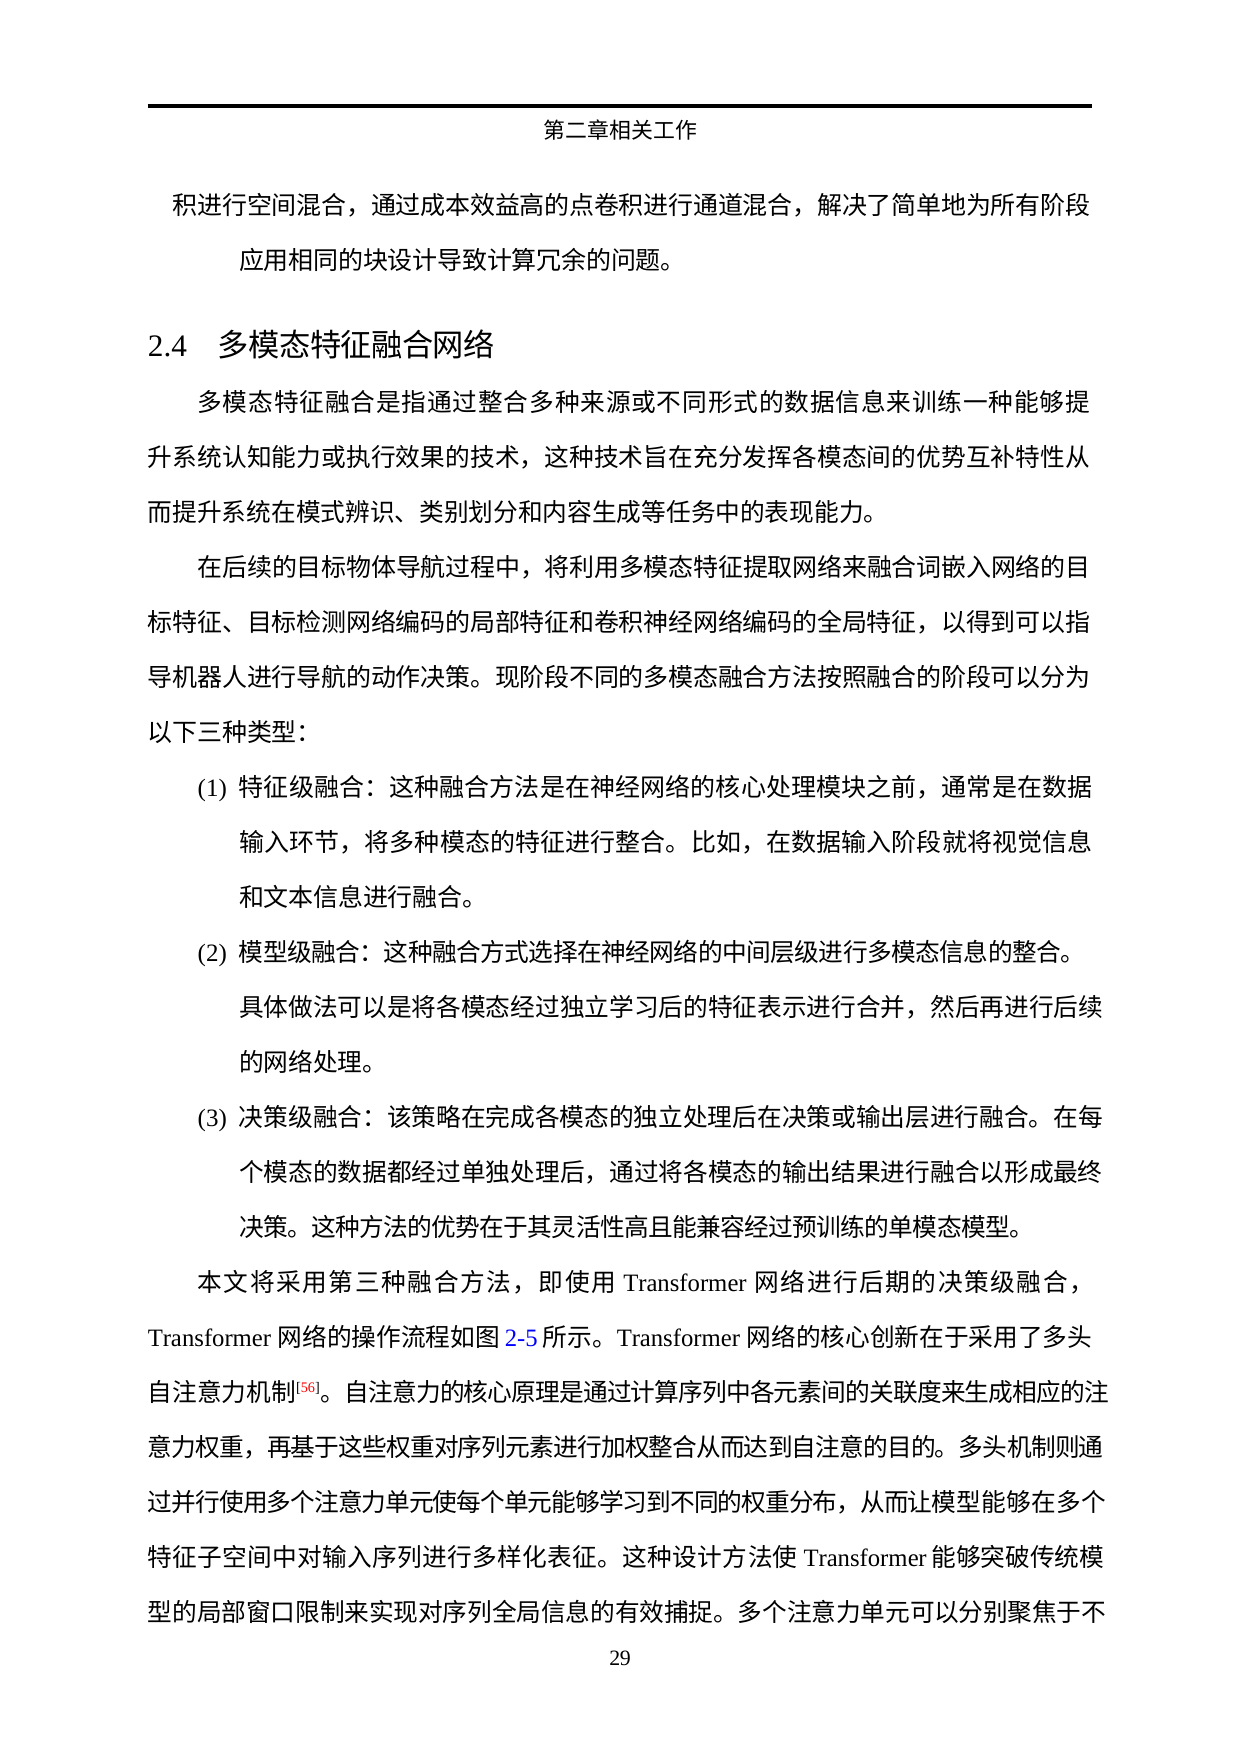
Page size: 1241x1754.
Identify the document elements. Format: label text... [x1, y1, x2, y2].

subtitle 多模态特征融合网络 [148, 321, 1152, 366]
list 模型级融合：这种融合方式选择在神经网络的中间层级进行多模态信息的整合。具体做法可以是将各模态经过独立学习后的特征表示进行合并，然后再进行后续的网络处理。 [197, 933, 1109, 1079]
text 积进行空间混合，通过成本效益高的点卷积进行通道混合，解决了简单地为所有阶段应用相同的块设计导致计算冗余的问题。 [172, 185, 1093, 276]
text 第二章相关工作 [133, 74, 1108, 145]
text 多模态特征融合是指通过整合多种来源或不同形式的数据信息来训练一种能够提升系统认知能力或执行效果的技术，这种技术旨在充分发挥各模态间的优势互补特性从而提升系统在模式辨识、类别划分和内容生成等任务中的表现能力。 [148, 383, 1093, 529]
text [148, 1263, 1111, 1629]
list 决策级融合：该策略在完成各模态的独立处理后在决策或输出层进行融合。在每个模态的数据都经过单独处理后，通过将各模态的输出结果进行融合以形成最终决策。这种方法的优势在于其灵活性高且能兼容经过预训练的单模态模型。 [197, 1098, 1109, 1244]
list 特征级融合：这种融合方法是在神经网络的核心处理模块之前，通常是在数据输入环节，将多种模态的特征进行整合。比如，在数据输入阶段就将视觉信息和文本信息进行融合。 [197, 768, 1093, 914]
text 在后续的目标物体导航过程中，将利用多模态特征提取网络来融合词嵌入网络的目标特征、目标检测网络编码的局部特征和卷积神经网络编码的全局特征，以得到可以指导机器人进行导航的动作决策。现阶段不同的多模态融合方法按照融合的阶段可以分为以下三种类型： [148, 548, 1093, 749]
